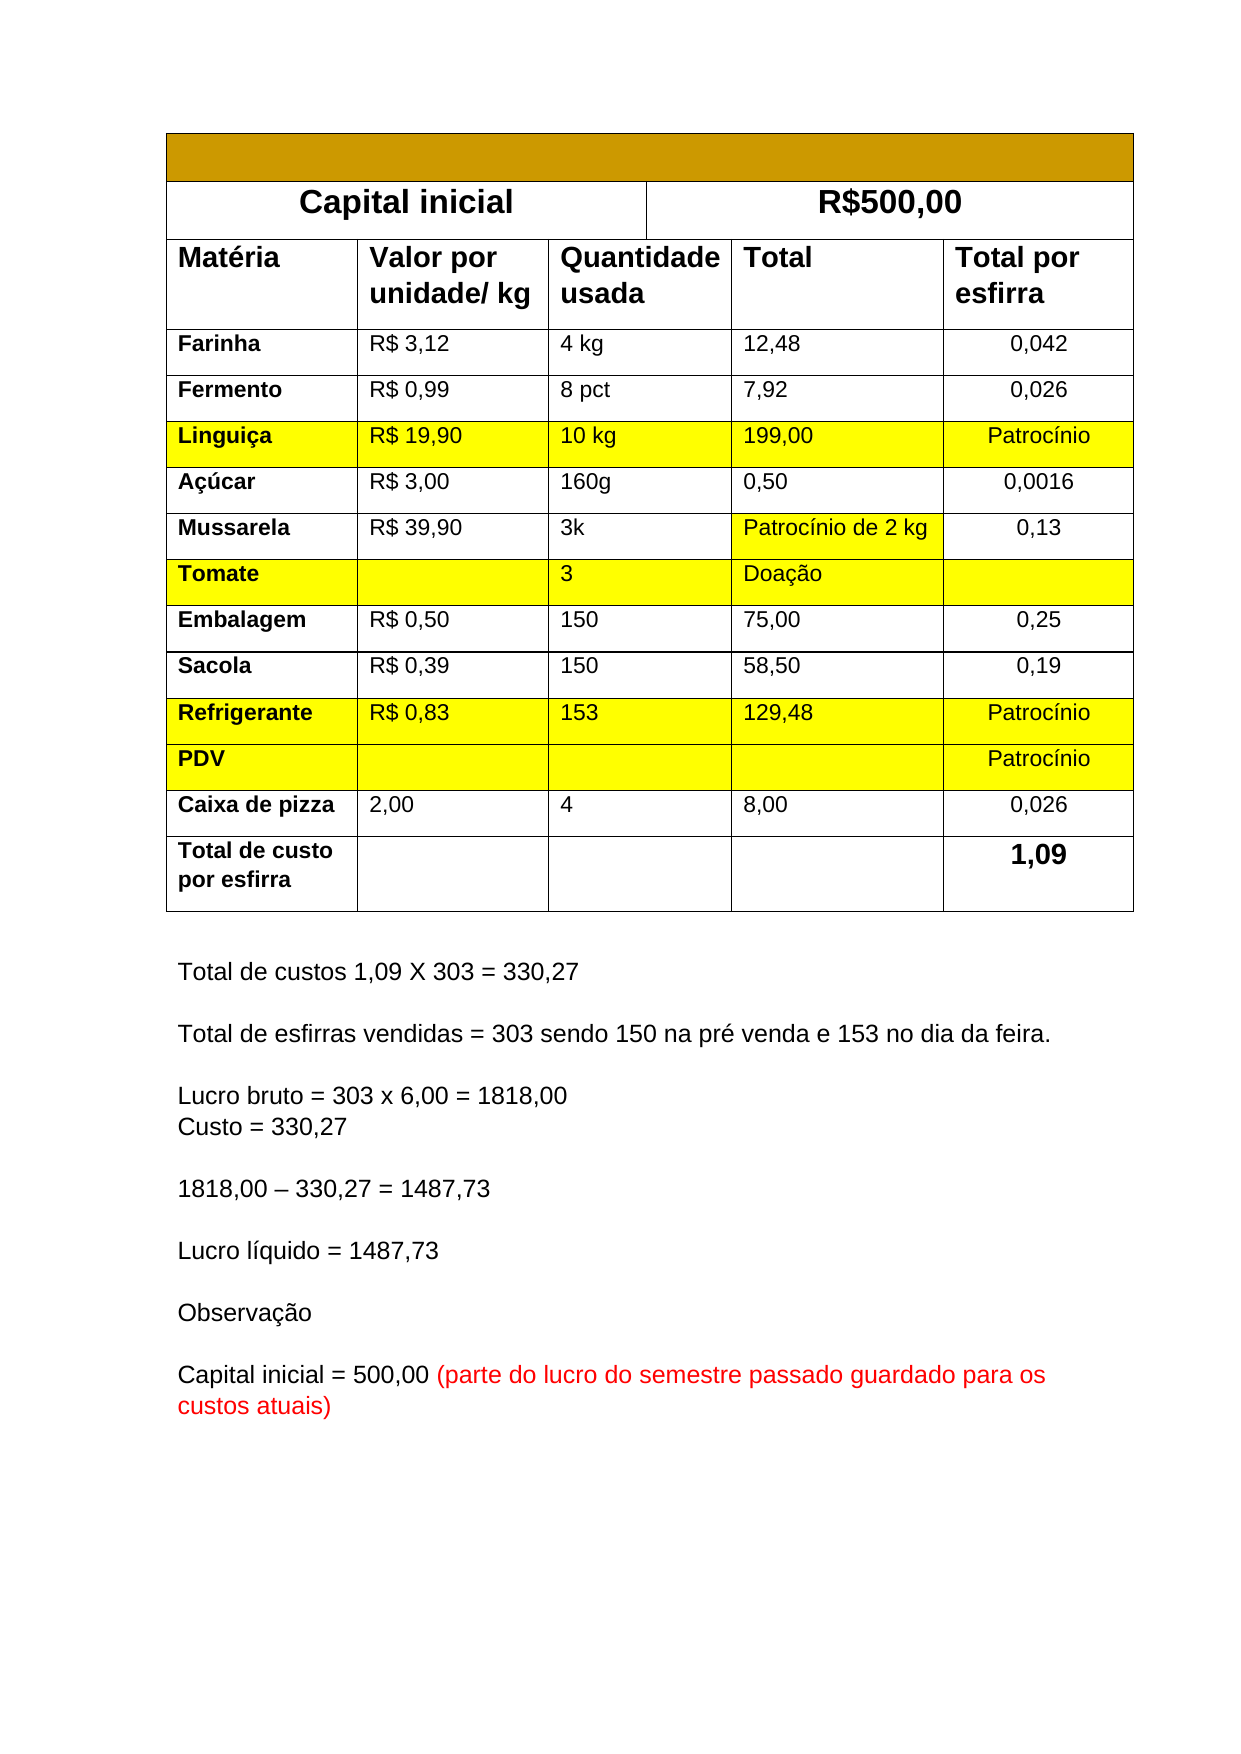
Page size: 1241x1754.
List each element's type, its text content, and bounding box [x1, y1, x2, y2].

table_cell Total por esfirra [944, 240, 1133, 328]
table_cell 3 [549, 560, 731, 605]
table_cell Sacola [167, 653, 357, 698]
table_cell 153 [549, 699, 731, 744]
table_cell 8,00 [732, 791, 943, 836]
table_cell [549, 745, 731, 790]
table_cell 7,92 [732, 376, 943, 421]
table_cell R$ 0,99 [358, 376, 548, 421]
table_cell Fermento [167, 376, 357, 421]
table_cell Refrigerante [167, 699, 357, 744]
text Total de custos 1,09 X 303 = 330,27 [177, 957, 1122, 986]
table_cell 2,00 [358, 791, 548, 836]
table_cell [358, 745, 548, 790]
table_cell 0,026 [944, 791, 1133, 836]
table_cell 0,042 [944, 330, 1133, 374]
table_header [167, 134, 1133, 181]
table_cell R$ 39,90 [358, 514, 548, 559]
table_cell 0,50 [732, 468, 943, 513]
table_cell 129,48 [732, 699, 943, 744]
table_cell R$ 19,90 [358, 422, 548, 467]
table_cell Tomate [167, 560, 357, 605]
table_cell 1,09 [944, 837, 1133, 911]
table_cell Caixa de pizza [167, 791, 357, 836]
table_cell R$ 0,83 [358, 699, 548, 744]
table_cell 75,00 [732, 606, 943, 651]
table_cell 10 kg [549, 422, 731, 467]
table_cell Total [732, 240, 943, 328]
table_cell 4 [549, 791, 731, 836]
table_cell Linguiça [167, 422, 357, 467]
table_cell PDV [167, 745, 357, 790]
table_cell 0,25 [944, 606, 1133, 651]
table_cell Doação [732, 560, 943, 605]
table_cell 3k [549, 514, 731, 559]
text Lucro bruto = 303 x 6,00 = 1818,00 [177, 1081, 1122, 1110]
table_cell Embalagem [167, 606, 357, 651]
table_cell 0,026 [944, 376, 1133, 421]
table_cell Quantidade usada [549, 240, 731, 328]
table_cell 160g [549, 468, 731, 513]
text Custo = 330,27 [177, 1112, 1122, 1141]
table_cell Mussarela [167, 514, 357, 559]
table_cell 0,0016 [944, 468, 1133, 513]
table_cell Açúcar [167, 468, 357, 513]
table_cell 150 [549, 653, 731, 698]
table_cell Capital inicial [167, 182, 646, 239]
table_cell Matéria [167, 240, 357, 328]
table_cell Farinha [167, 330, 357, 374]
table_cell 8 pct [549, 376, 731, 421]
table_cell Total de custo por esfirra [167, 837, 357, 911]
table_cell R$500,00 [647, 182, 1133, 239]
table_cell 4 kg [549, 330, 731, 374]
table_cell 150 [549, 606, 731, 651]
table_cell Patrocínio [944, 422, 1133, 467]
table_cell 0,19 [944, 653, 1133, 698]
text 1818,00 – 330,27 = 1487,73 [177, 1174, 1122, 1203]
text Lucro líquido = 1487,73 [177, 1236, 1122, 1265]
table_cell 199,00 [732, 422, 943, 467]
table_cell R$ 0,39 [358, 653, 548, 698]
text Observação [177, 1298, 1122, 1327]
table_cell [944, 560, 1133, 605]
table_cell Patrocínio de 2 kg [732, 514, 943, 559]
table_cell R$ 3,00 [358, 468, 548, 513]
table_cell Patrocínio [944, 699, 1133, 744]
table_cell 58,50 [732, 653, 943, 698]
table_cell R$ 3,12 [358, 330, 548, 374]
table_cell 12,48 [732, 330, 943, 374]
text Total de esfirras vendidas = 303 sendo 150 na pré venda e 153 no dia da feira. [177, 1019, 1122, 1048]
table_cell R$ 0,50 [358, 606, 548, 651]
table_cell [732, 837, 943, 911]
table_cell 0,13 [944, 514, 1133, 559]
table_cell [358, 837, 548, 911]
table_cell [732, 745, 943, 790]
table_cell [358, 560, 548, 605]
text Capital inicial = 500,00 (parte do lucro do semestre passado guardado para os custos atuais) [177, 1360, 1122, 1420]
table_cell Patrocínio [944, 745, 1133, 790]
table_cell [549, 837, 731, 911]
table_cell Valor por unidade/ kg [358, 240, 548, 328]
